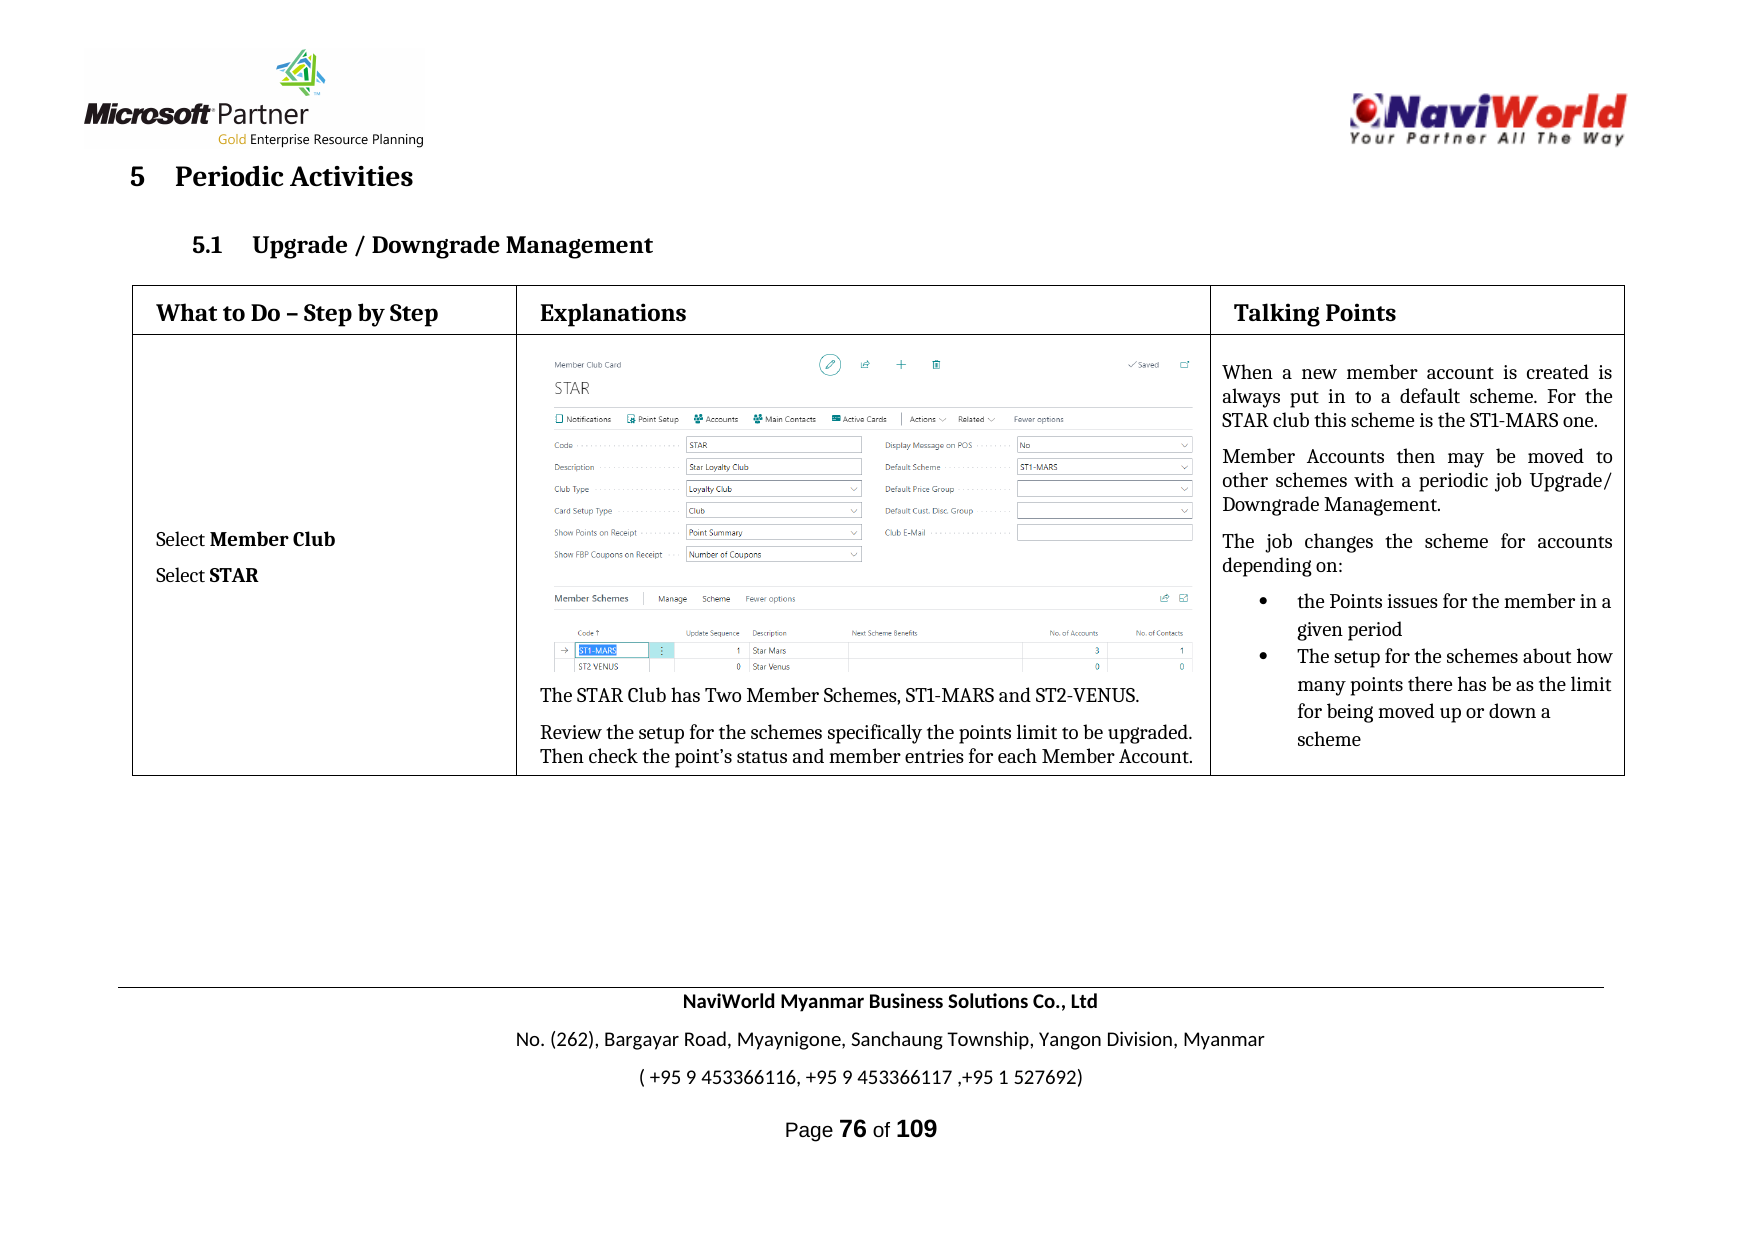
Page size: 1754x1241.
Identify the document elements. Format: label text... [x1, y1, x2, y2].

table_header Explanations [517, 286, 1210, 333]
table_cell When a new member account is created is always put in to a default scheme. For the STAR club this scheme is the ST1-MARS one. Member Accounts then may be moved to other schemes with a periodic job Upgrade/ Downgrade Management. The job changes the scheme for accounts depending on: the Points issues for the member in a given period The setup for the schemes about how many points there has be as the limit for being moved up or down a scheme [1211, 335, 1624, 774]
subtitle Periodic Activities [130, 160, 1604, 194]
picture [547, 347, 1193, 672]
table_header What to Do – Step by Step [133, 286, 516, 333]
table_header Talking Points [1211, 286, 1624, 333]
table_cell The STAR Club has Two Member Schemes, ST1-MARS and ST2-VENUS. Review the setup for the schemes specifically the points limit to be upgraded. Then check the point’s status and member entries for each Member Account. [517, 335, 1210, 774]
picture [1350, 92, 1628, 149]
subtitle Upgrade / Downgrade Management [192, 231, 1604, 260]
table_cell Select Member Club Select STAR [133, 335, 516, 774]
picture [83, 48, 425, 149]
